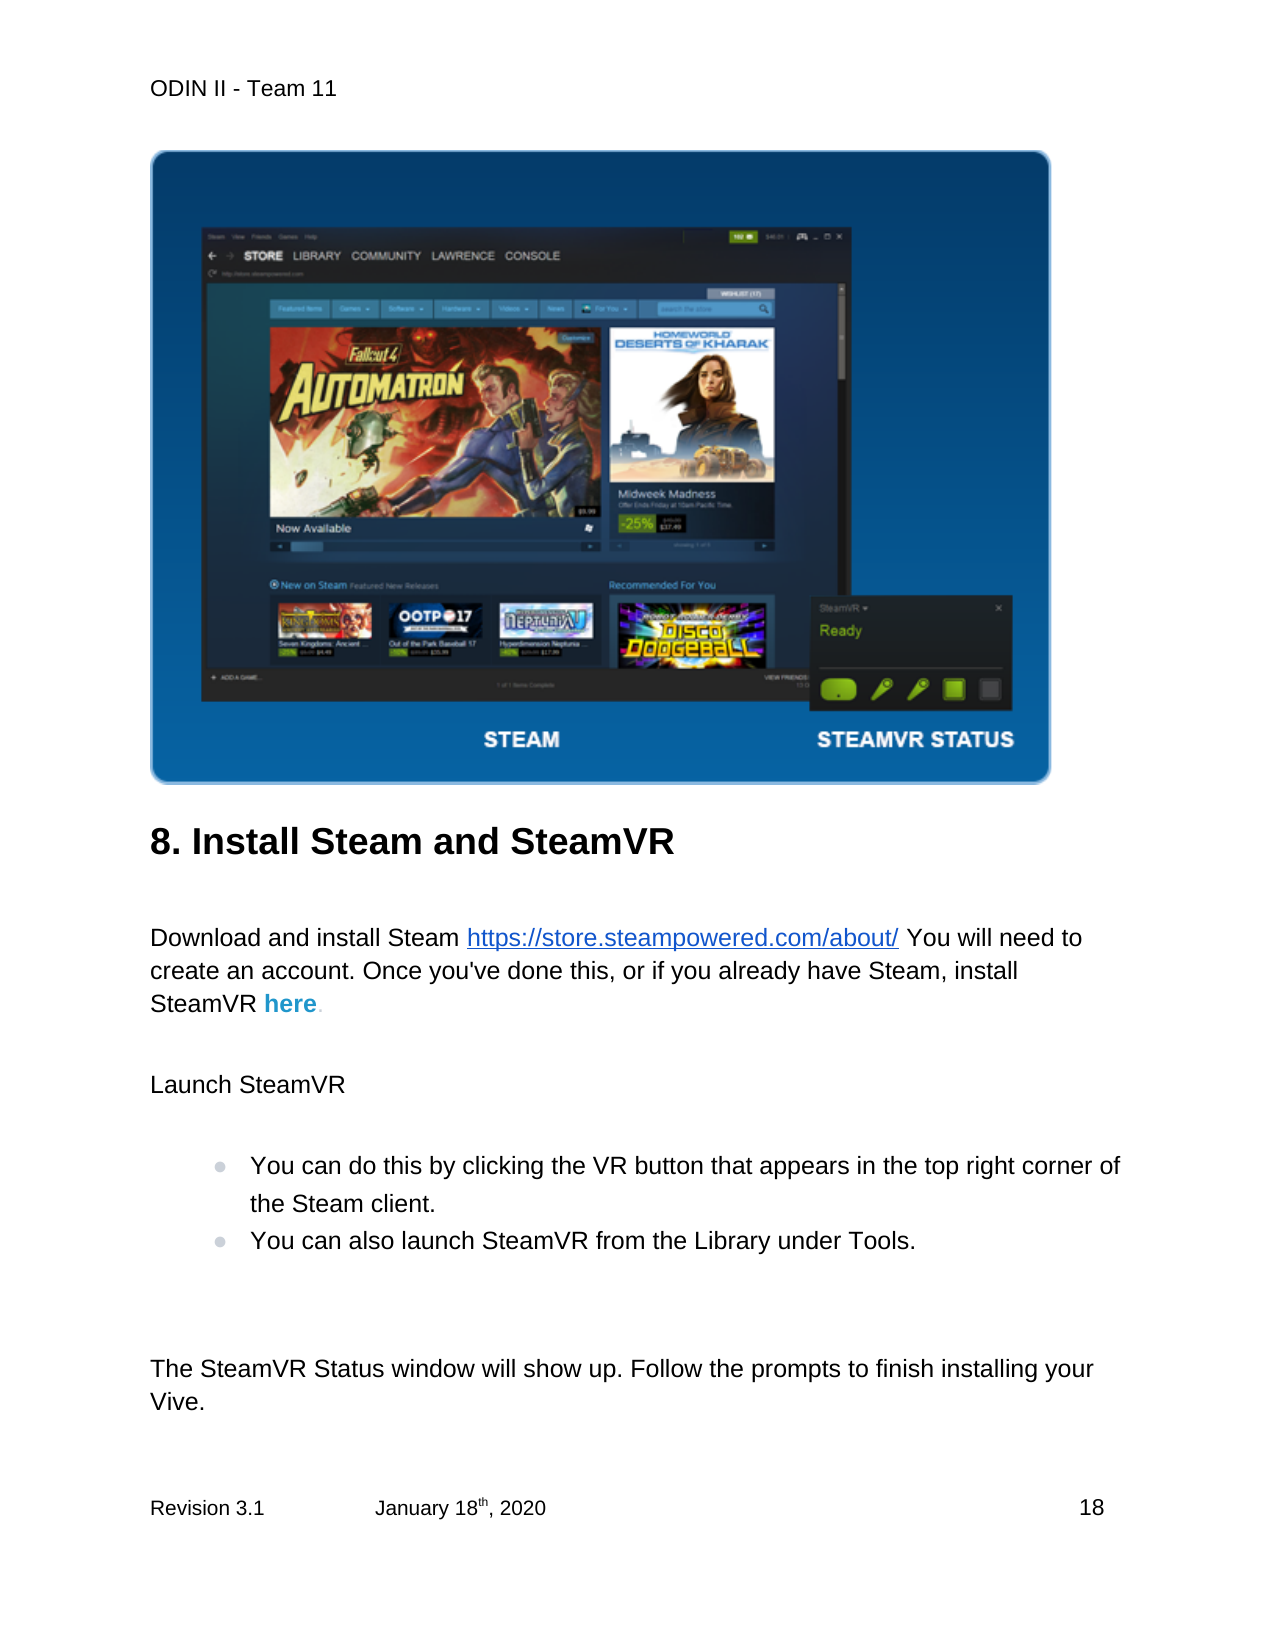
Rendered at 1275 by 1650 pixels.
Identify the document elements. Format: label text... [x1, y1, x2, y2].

picture [150, 150, 1052, 785]
text Launch SteamVR [150, 1070, 1125, 1099]
list You can also launch SteamVR from the Library under Tools. [212, 1226, 1125, 1255]
list You can do this by clicking the VR button that appears in the top right corner of the Steam client. [212, 1151, 1125, 1217]
subtitle 8. Install Steam and SteamVR [150, 819, 1125, 863]
text Download and install Steam https://store.steampowered.com/about/ You will need to create an account. Once you've done this, or if you already have Steam, install SteamVR here. [150, 923, 1125, 1018]
text The SteamVR Status window will show up. Follow the prompts to finish installing your Vive. [150, 1353, 1125, 1415]
